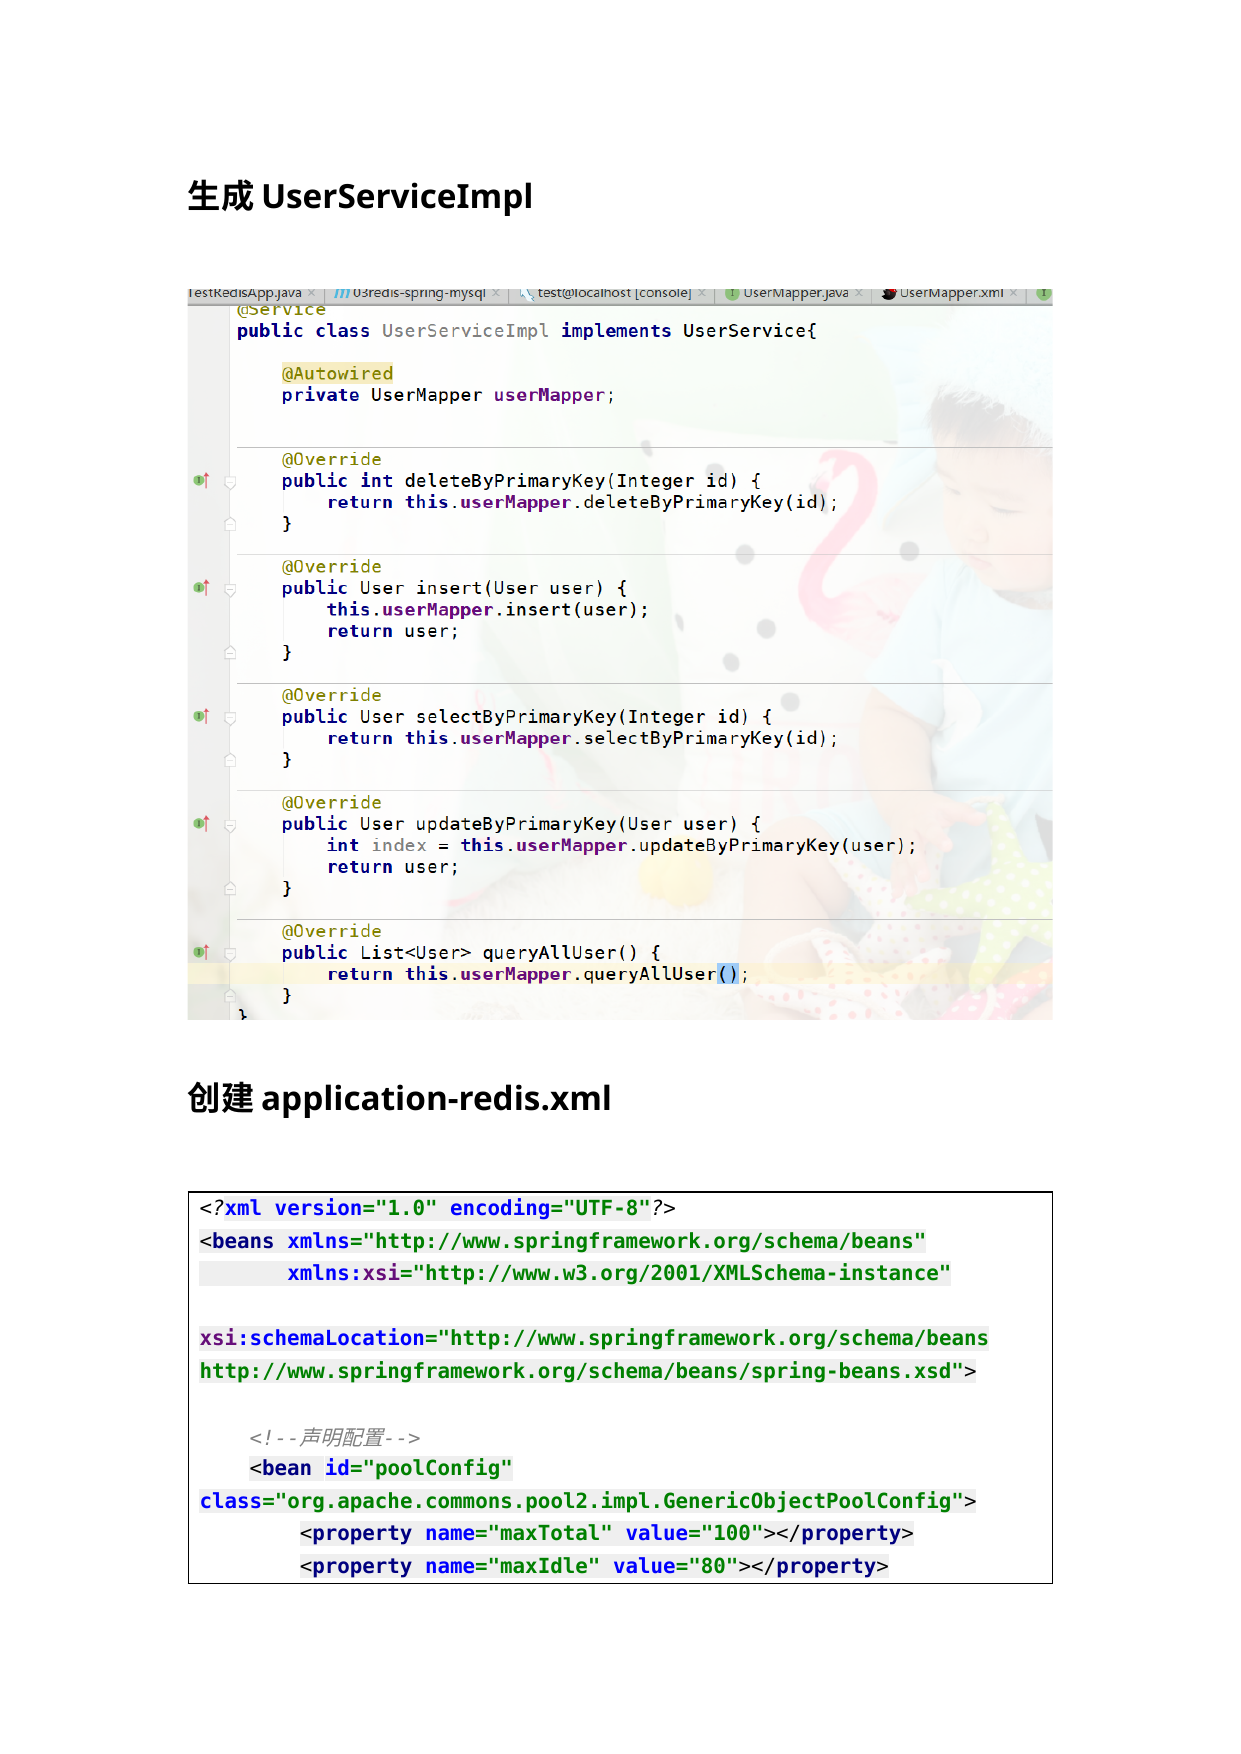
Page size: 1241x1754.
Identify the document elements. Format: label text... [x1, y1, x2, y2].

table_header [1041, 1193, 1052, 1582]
subtitle 生成UserServiceImpl [187, 162, 1053, 227]
subtitle 创建application-redis.xml [187, 1064, 1053, 1129]
picture [187, 289, 1053, 1020]
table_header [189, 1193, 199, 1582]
